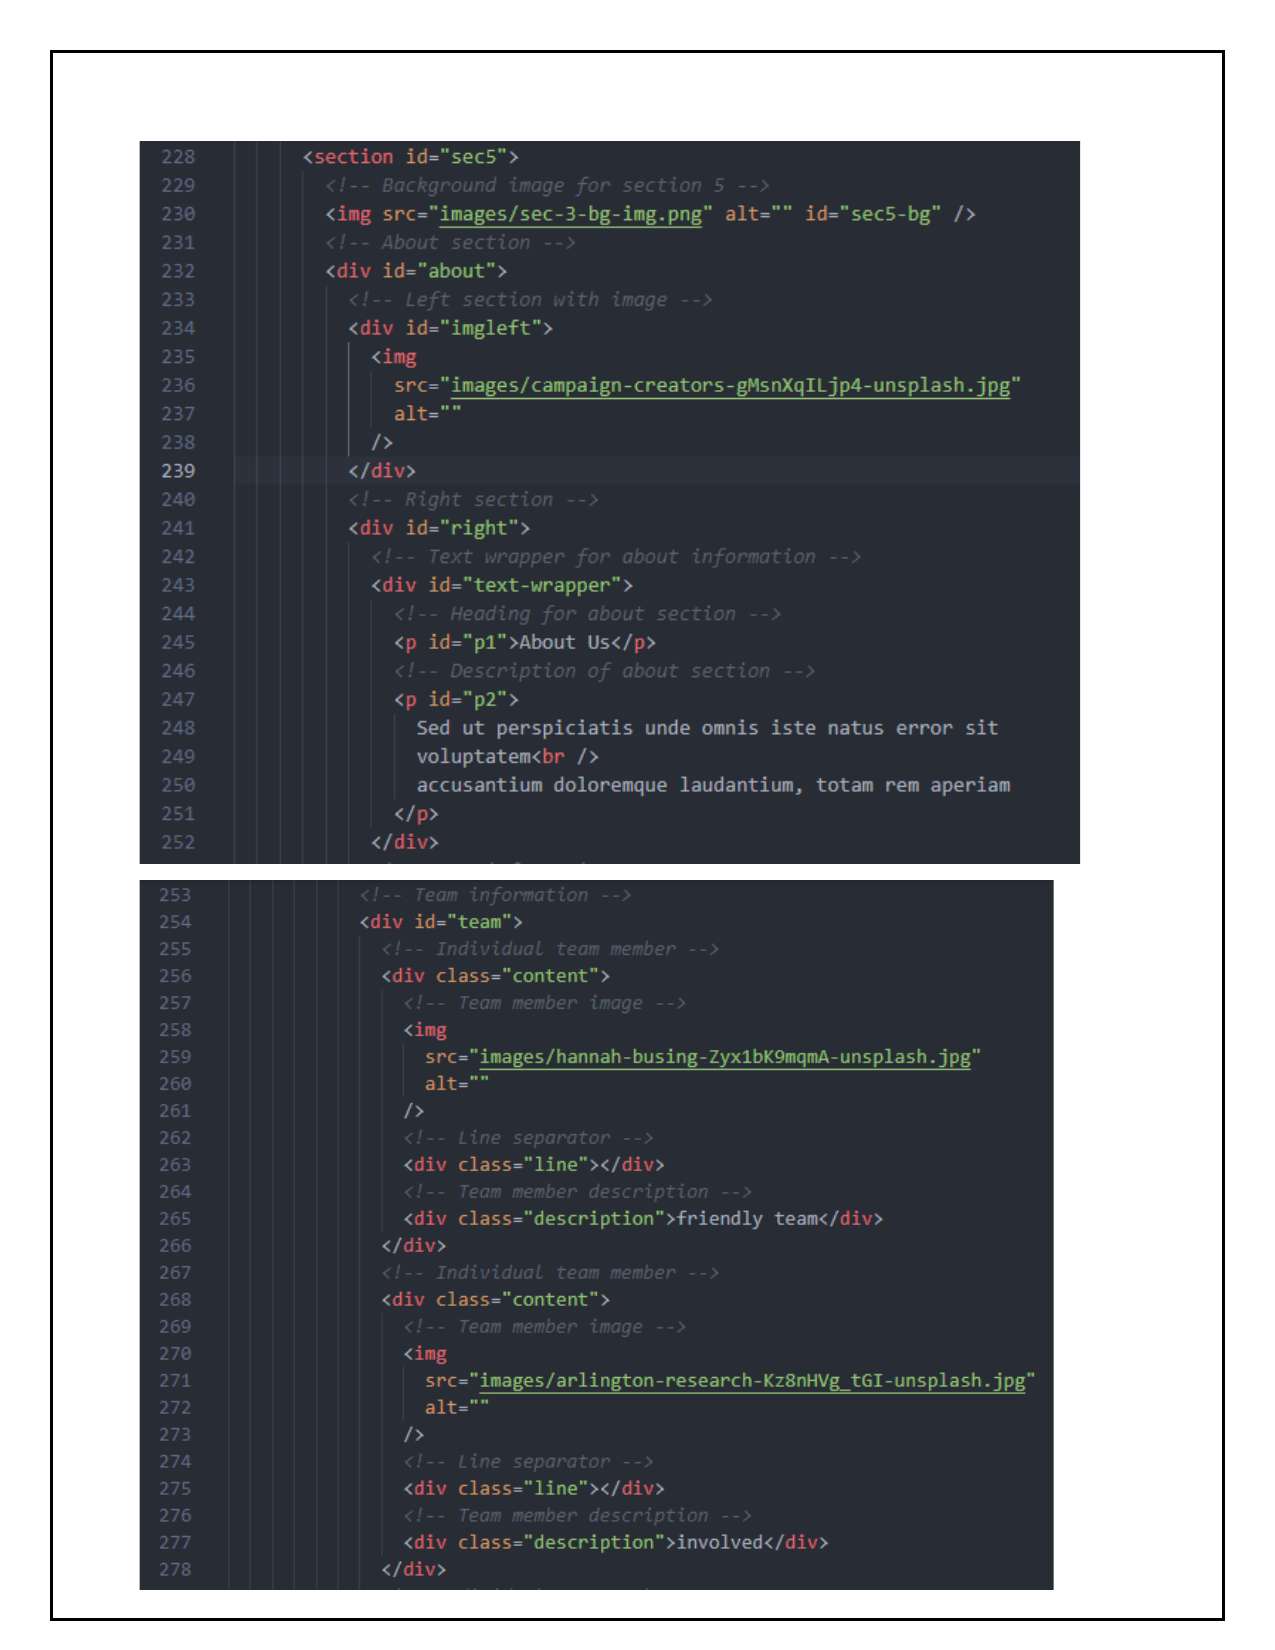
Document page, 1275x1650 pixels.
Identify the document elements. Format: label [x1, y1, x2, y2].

picture [139, 880, 1054, 1590]
picture [139, 141, 1081, 864]
